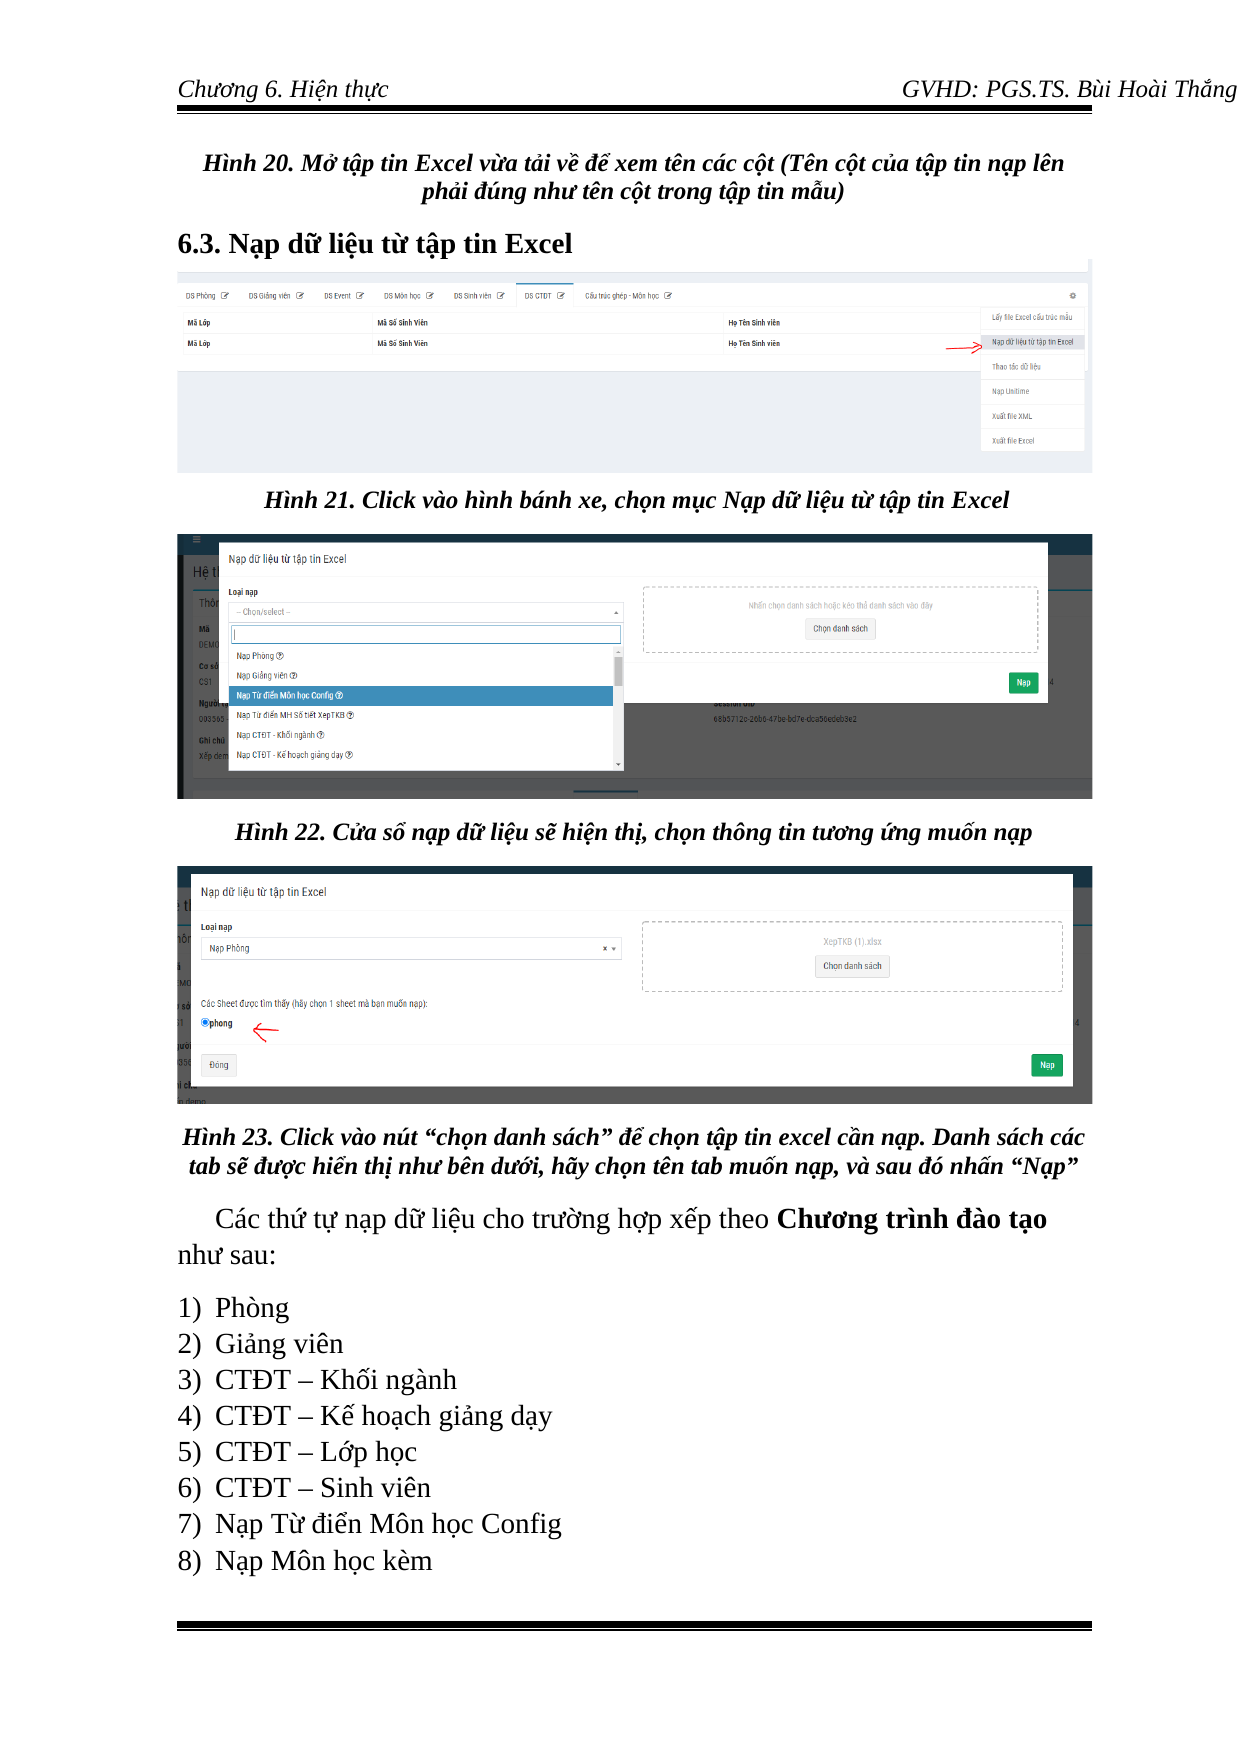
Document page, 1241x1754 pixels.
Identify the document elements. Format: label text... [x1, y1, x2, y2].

text Các thứ tự nạp dữ liệu cho trường hợp xếp theo Chương trình đào tạo như sau: [177, 1201, 1092, 1270]
list Nạp Môn học kèm [177, 1543, 1092, 1576]
text Hình 20. Mở tập tin Excel vừa tải về để xem tên các cột (Tên cột của tập tin nạp lên phải đúng như tên cột trong tập tin mẫu) [177, 148, 1092, 205]
list Nạp Từ điển Môn học Config [177, 1507, 1092, 1540]
picture [177, 866, 1093, 1104]
list CTĐT – Khối ngành [177, 1362, 1092, 1396]
list CTĐT – Lớp học [177, 1434, 1092, 1468]
list CTĐT – Kế hoạch giảng dạy [177, 1398, 1092, 1432]
list Giảng viên [177, 1326, 1092, 1359]
picture [177, 259, 1093, 473]
text Hình 21. Click vào hình bánh xe, chọn mục Nạp dữ liệu từ tập tin Excel [177, 485, 1092, 514]
list CTĐT – Sinh viên [177, 1470, 1092, 1504]
text Nạp dữ liệu từ tập tin Excel [177, 226, 1092, 259]
list Phòng [177, 1290, 1092, 1323]
text Hình 23. Click vào nút “chọn danh sách” để chọn tập tin excel cần nạp. Danh sách các tab sẽ được hiển thị như bên dưới, hãy chọn tên tab muốn nạp, và sau đó nhấn “Nạp” [177, 1122, 1092, 1180]
picture [177, 534, 1093, 799]
text Hình 22. Cửa sổ nạp dữ liệu sẽ hiện thị, chọn thông tin tương ứng muốn nạp [177, 817, 1092, 846]
